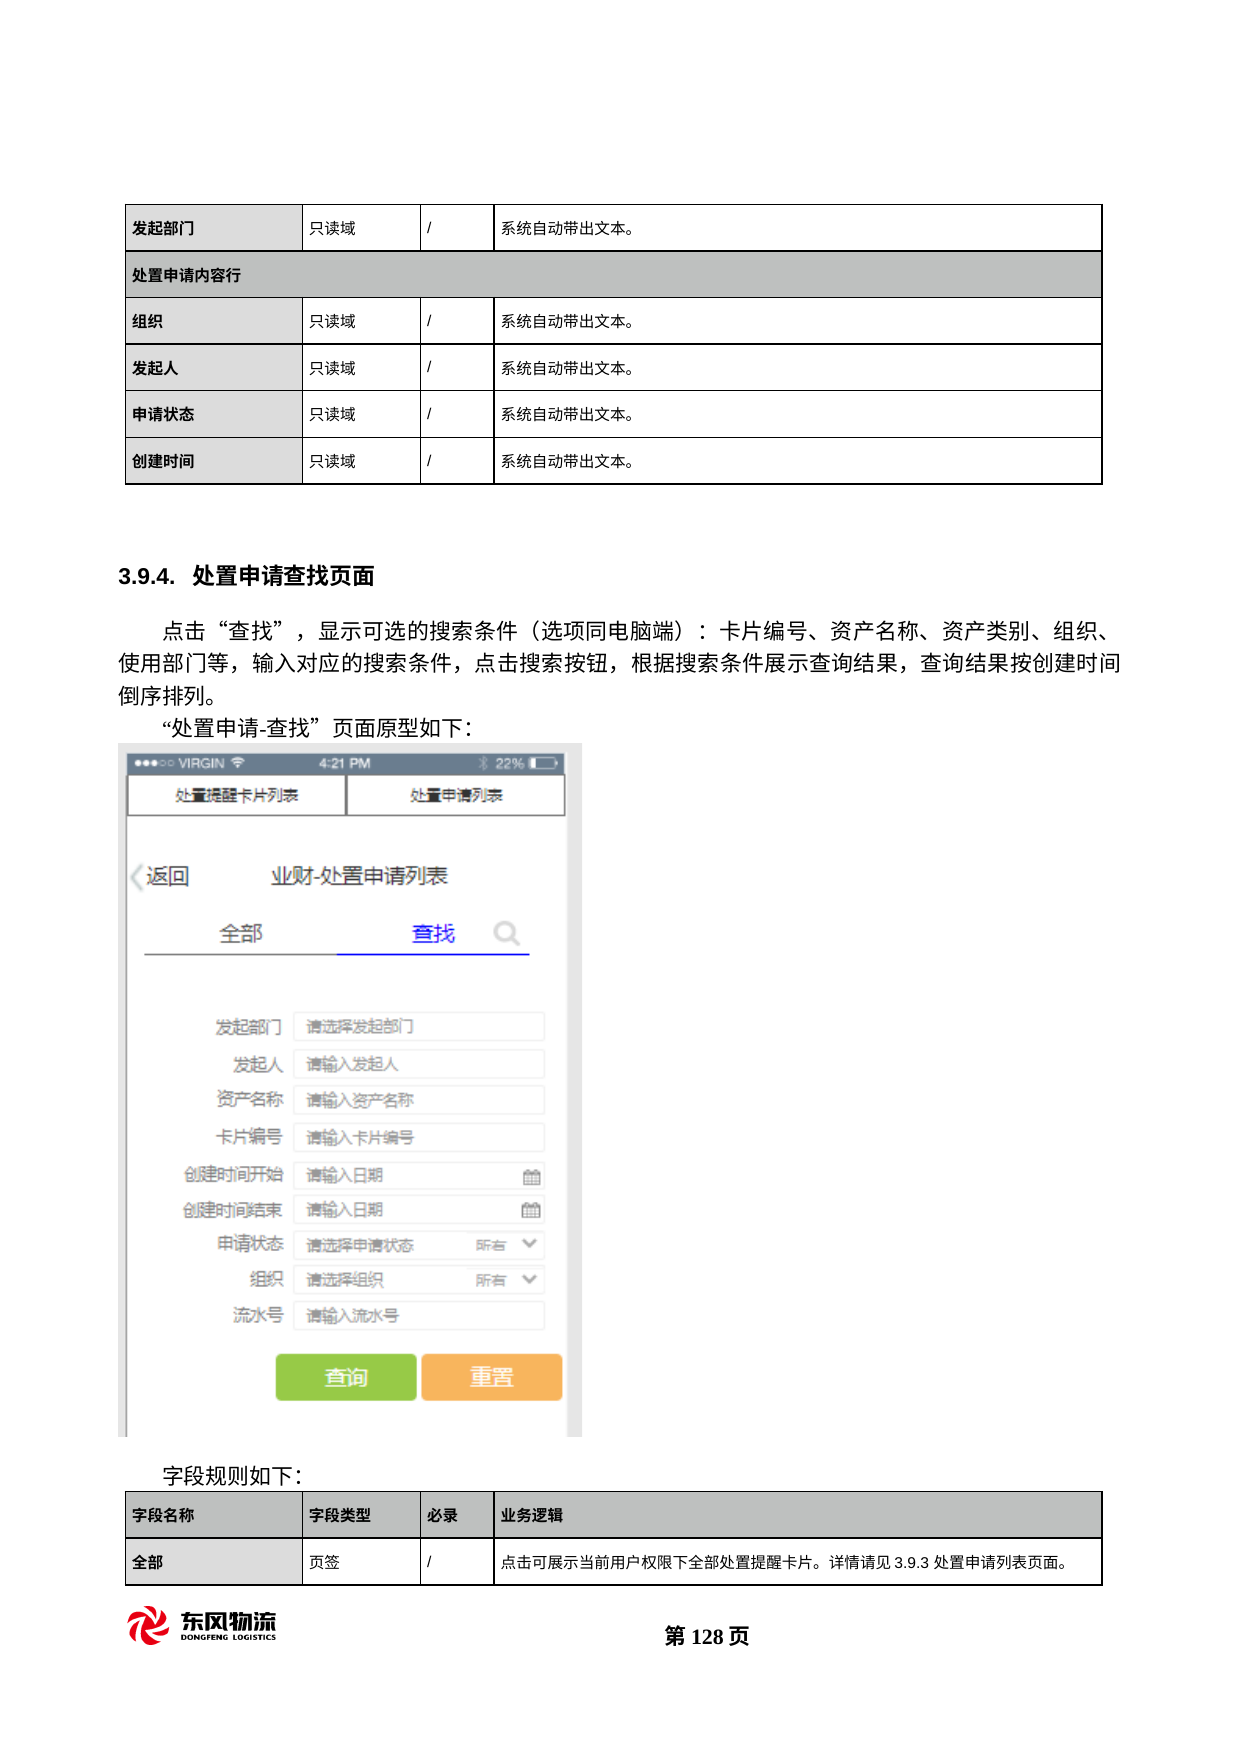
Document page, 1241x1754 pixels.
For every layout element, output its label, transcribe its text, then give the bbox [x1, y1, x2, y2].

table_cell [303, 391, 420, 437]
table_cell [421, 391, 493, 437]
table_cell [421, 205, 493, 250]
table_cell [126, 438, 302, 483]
text “处置申请-查找”页面原型如下： [118, 711, 1122, 743]
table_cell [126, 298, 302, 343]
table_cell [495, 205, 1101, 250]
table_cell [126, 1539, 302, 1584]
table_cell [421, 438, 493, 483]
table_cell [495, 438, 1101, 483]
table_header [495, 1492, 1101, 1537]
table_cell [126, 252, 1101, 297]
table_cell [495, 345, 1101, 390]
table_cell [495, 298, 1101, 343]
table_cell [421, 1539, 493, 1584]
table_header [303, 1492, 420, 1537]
text 点击“查找”，显示可选的搜索条件（选项同电脑端）：卡片编号、资产名称、资产类别、组织、使用部门等，输入对应的搜索条件，点击搜索按钮，根据搜索条件展示查询结果，查询结果按创建时间倒序排列。 [118, 613, 1122, 711]
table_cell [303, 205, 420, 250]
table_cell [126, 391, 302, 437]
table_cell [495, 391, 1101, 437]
subtitle 处置申请查找页面 [118, 542, 1122, 607]
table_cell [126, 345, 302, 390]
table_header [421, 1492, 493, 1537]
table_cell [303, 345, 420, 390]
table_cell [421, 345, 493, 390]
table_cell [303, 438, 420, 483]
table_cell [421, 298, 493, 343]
text 字段规则如下： [118, 1458, 1122, 1491]
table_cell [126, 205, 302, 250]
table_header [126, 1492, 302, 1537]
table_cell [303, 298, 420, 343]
picture [127, 1606, 276, 1645]
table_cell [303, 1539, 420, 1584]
picture [118, 743, 583, 1437]
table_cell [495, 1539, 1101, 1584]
